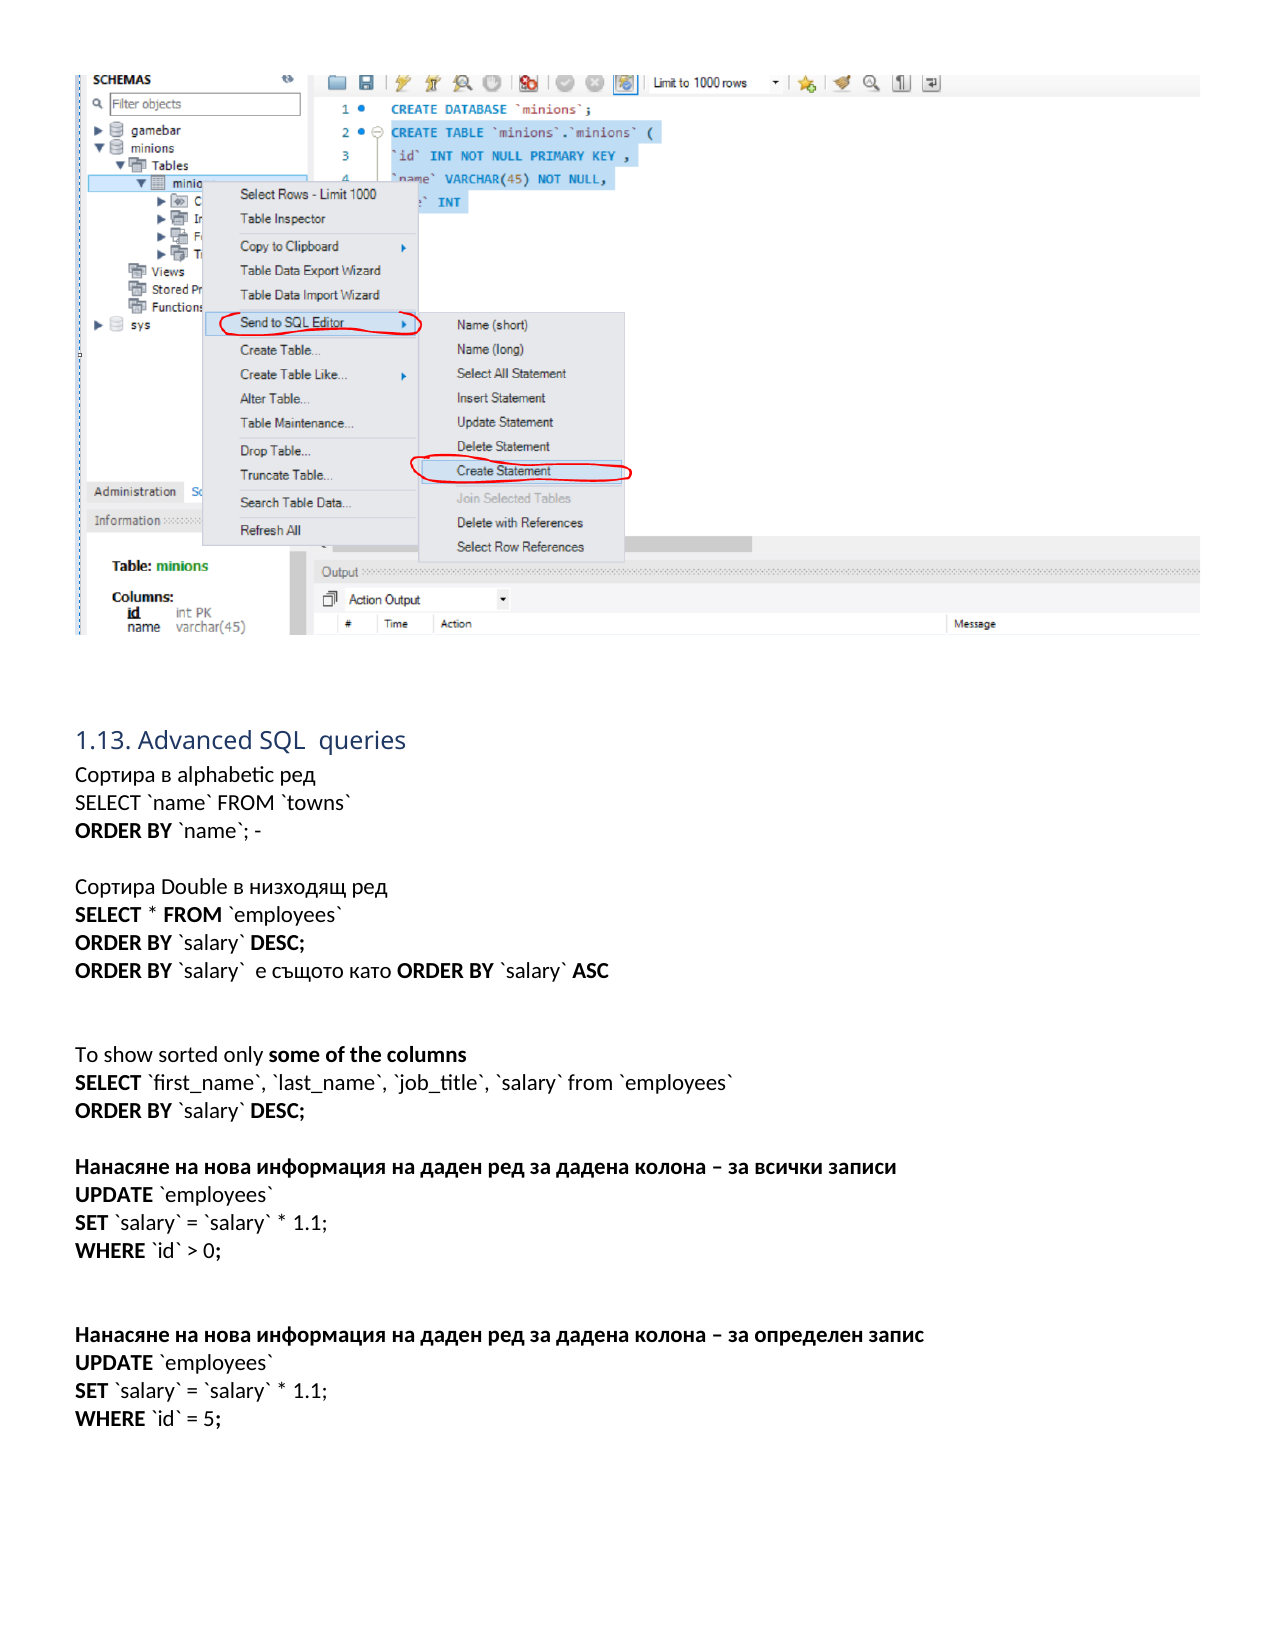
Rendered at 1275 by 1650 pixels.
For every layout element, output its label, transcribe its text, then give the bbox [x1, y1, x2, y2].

text WHERE `id` > 0; [75, 1236, 1200, 1264]
text Сортира в alphabetic ред [75, 760, 1200, 788]
text SET `salary` = `salary` * 1.1; [75, 1376, 1200, 1404]
text ORDER BY `salary` е същото като ORDER BY `salary` ASC [75, 956, 1200, 984]
text SELECT `first_name`, `last_name`, `job_title`, `salary` from `employees` [75, 1068, 1200, 1096]
text Нанасяне на нова информация на даден ред за дадена колона – за определен запис [75, 1320, 1200, 1348]
text SET `salary` = `salary` * 1.1; [75, 1208, 1200, 1236]
text Тo show sorted only some of the columns [75, 1040, 1200, 1068]
text WHERE `id` = 5; [75, 1404, 1200, 1432]
text UPDATE `employees` [75, 1348, 1200, 1376]
text ORDER BY `salary` DESC; [75, 928, 1200, 956]
subtitle 1.13. Advanced SQL queries [75, 723, 1200, 757]
text SELECT * FROM `employees` [75, 900, 1200, 928]
text ORDER BY `salary` DESC; [75, 1096, 1200, 1124]
text SELECT `name` FROM `towns` [75, 788, 1200, 816]
text Сортира Double в низходящ ред [75, 872, 1200, 900]
text Нанасяне на нова информация на даден ред за дадена колона – за всички записи [75, 1152, 1200, 1180]
text ORDER BY `name`; - [75, 816, 1200, 844]
picture [75, 75, 1200, 635]
text UPDATE `employees` [75, 1180, 1200, 1208]
